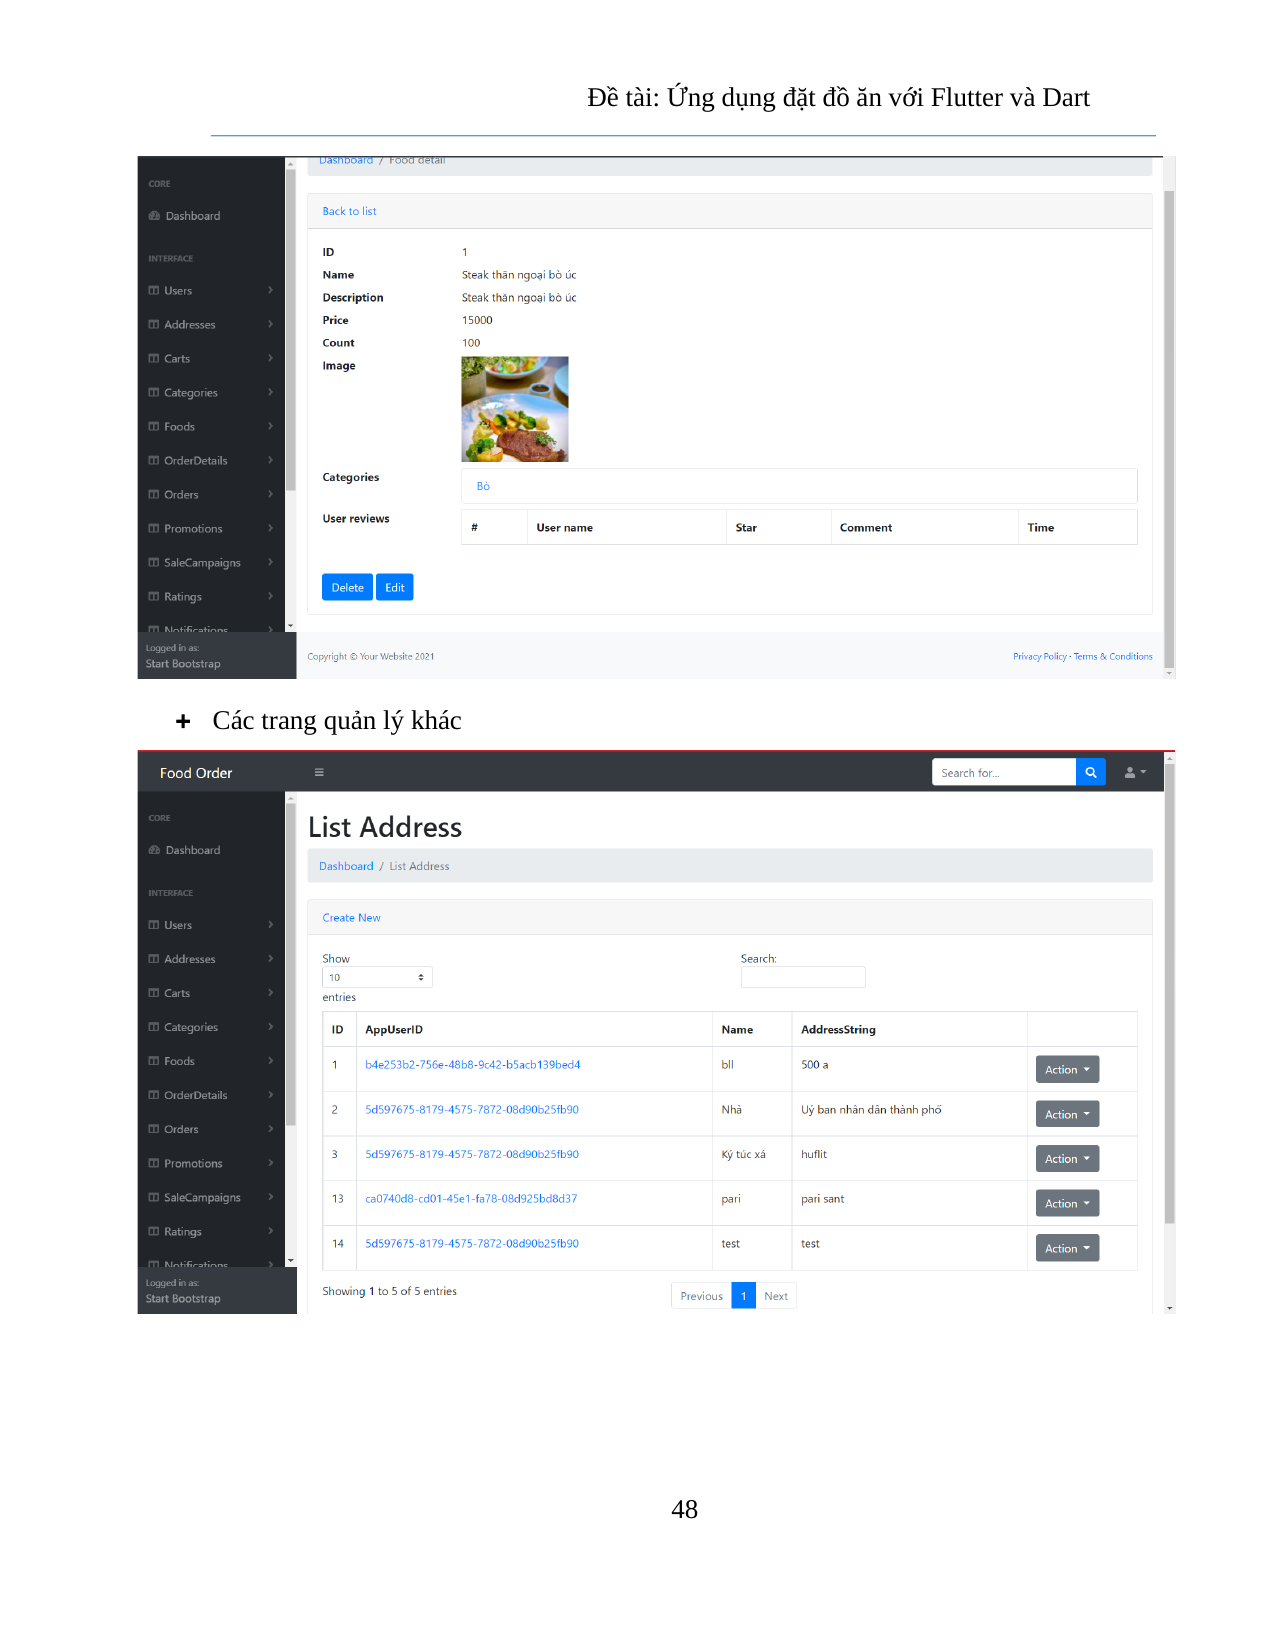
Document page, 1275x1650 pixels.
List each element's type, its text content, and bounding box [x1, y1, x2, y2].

list Các trang quản lý khác [175, 704, 1175, 735]
picture [137, 750, 1175, 1314]
picture [137, 156, 1175, 679]
